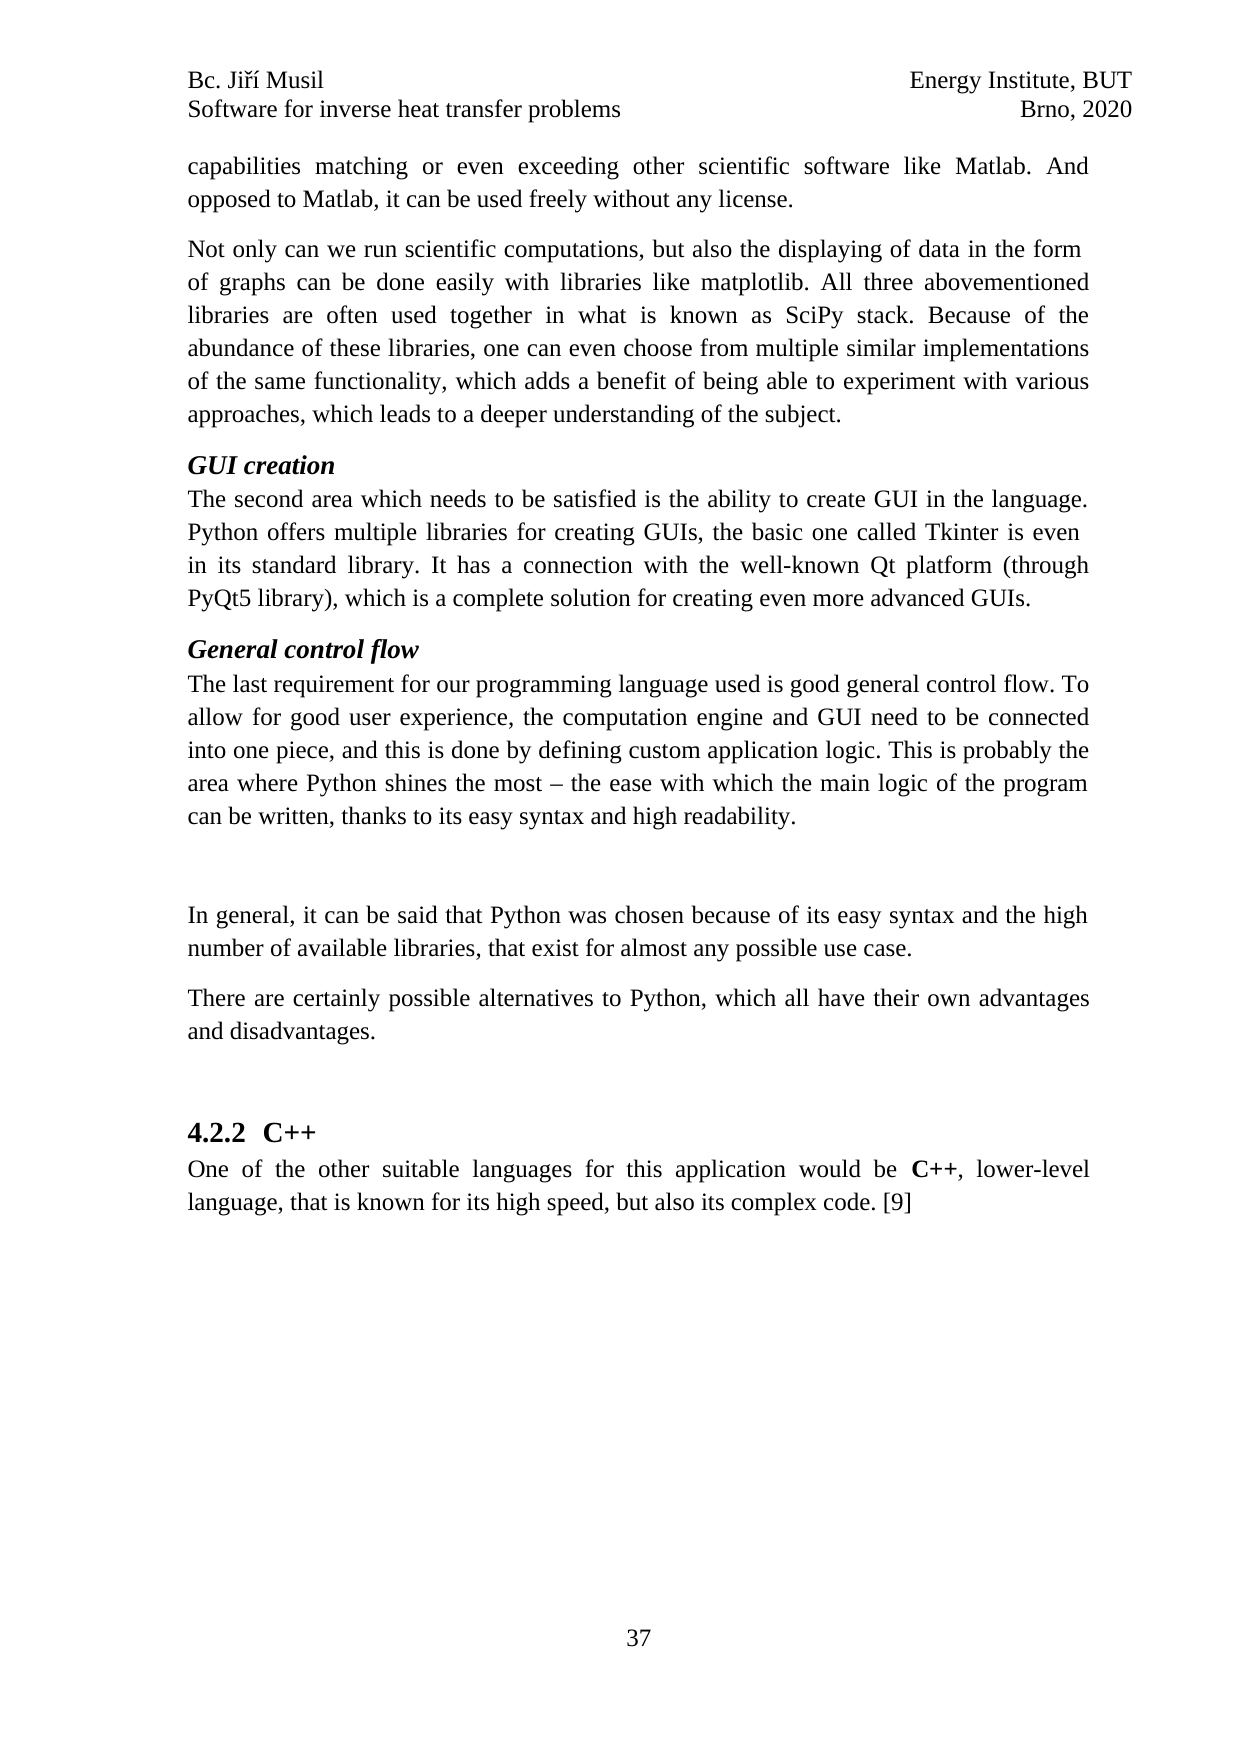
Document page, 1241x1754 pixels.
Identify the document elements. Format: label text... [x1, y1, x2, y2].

text Not only can we run scientific computations, but also the displaying of data in the form of graphs can be done easily with libraries like matplotlib. All three abovementioned libraries are often used together in what is known as SciPy stack. Because of the abundance of these libraries, one can even choose from multiple similar implementations of the same functionality, which adds a benefit of being able to experiment with various approaches, which leads to a deeper understanding of the subject. [187, 234, 1090, 428]
text In general, it can be said that Python was chosen because of its easy syntax and the high number of available libraries, that exist for almost any possible use case. [187, 900, 1090, 962]
subtitle C++ [187, 1116, 1090, 1149]
text The second area which needs to be satisfied is the ability to create GUI in the language. Python offers multiple libraries for creating GUIs, the basic one called Tkinter is even in its standard library. It has a connection with the well-known Qt platform (through PyQt5 library), which is a complete solution for creating even more advanced GUIs. [187, 484, 1090, 612]
subtitle General control flow [187, 633, 1090, 664]
text The last requirement for our programming language used is good general control flow. To allow for good user experience, the computation engine and GUI need to be connected into one piece, and this is done by defining custom application logic. This is probably the area where Python shines the most – the ease with which the main logic of the program can be written, thanks to its easy syntax and high readability. [187, 669, 1090, 830]
text There are certainly possible alternatives to Python, which all have their own advantages and disadvantages. [187, 983, 1090, 1045]
text One of the other suitable languages for this application would be C++, lower-level language, that is known for its high speed, but also its complex code. [9] [187, 1154, 1090, 1216]
subtitle GUI creation [187, 449, 1090, 480]
